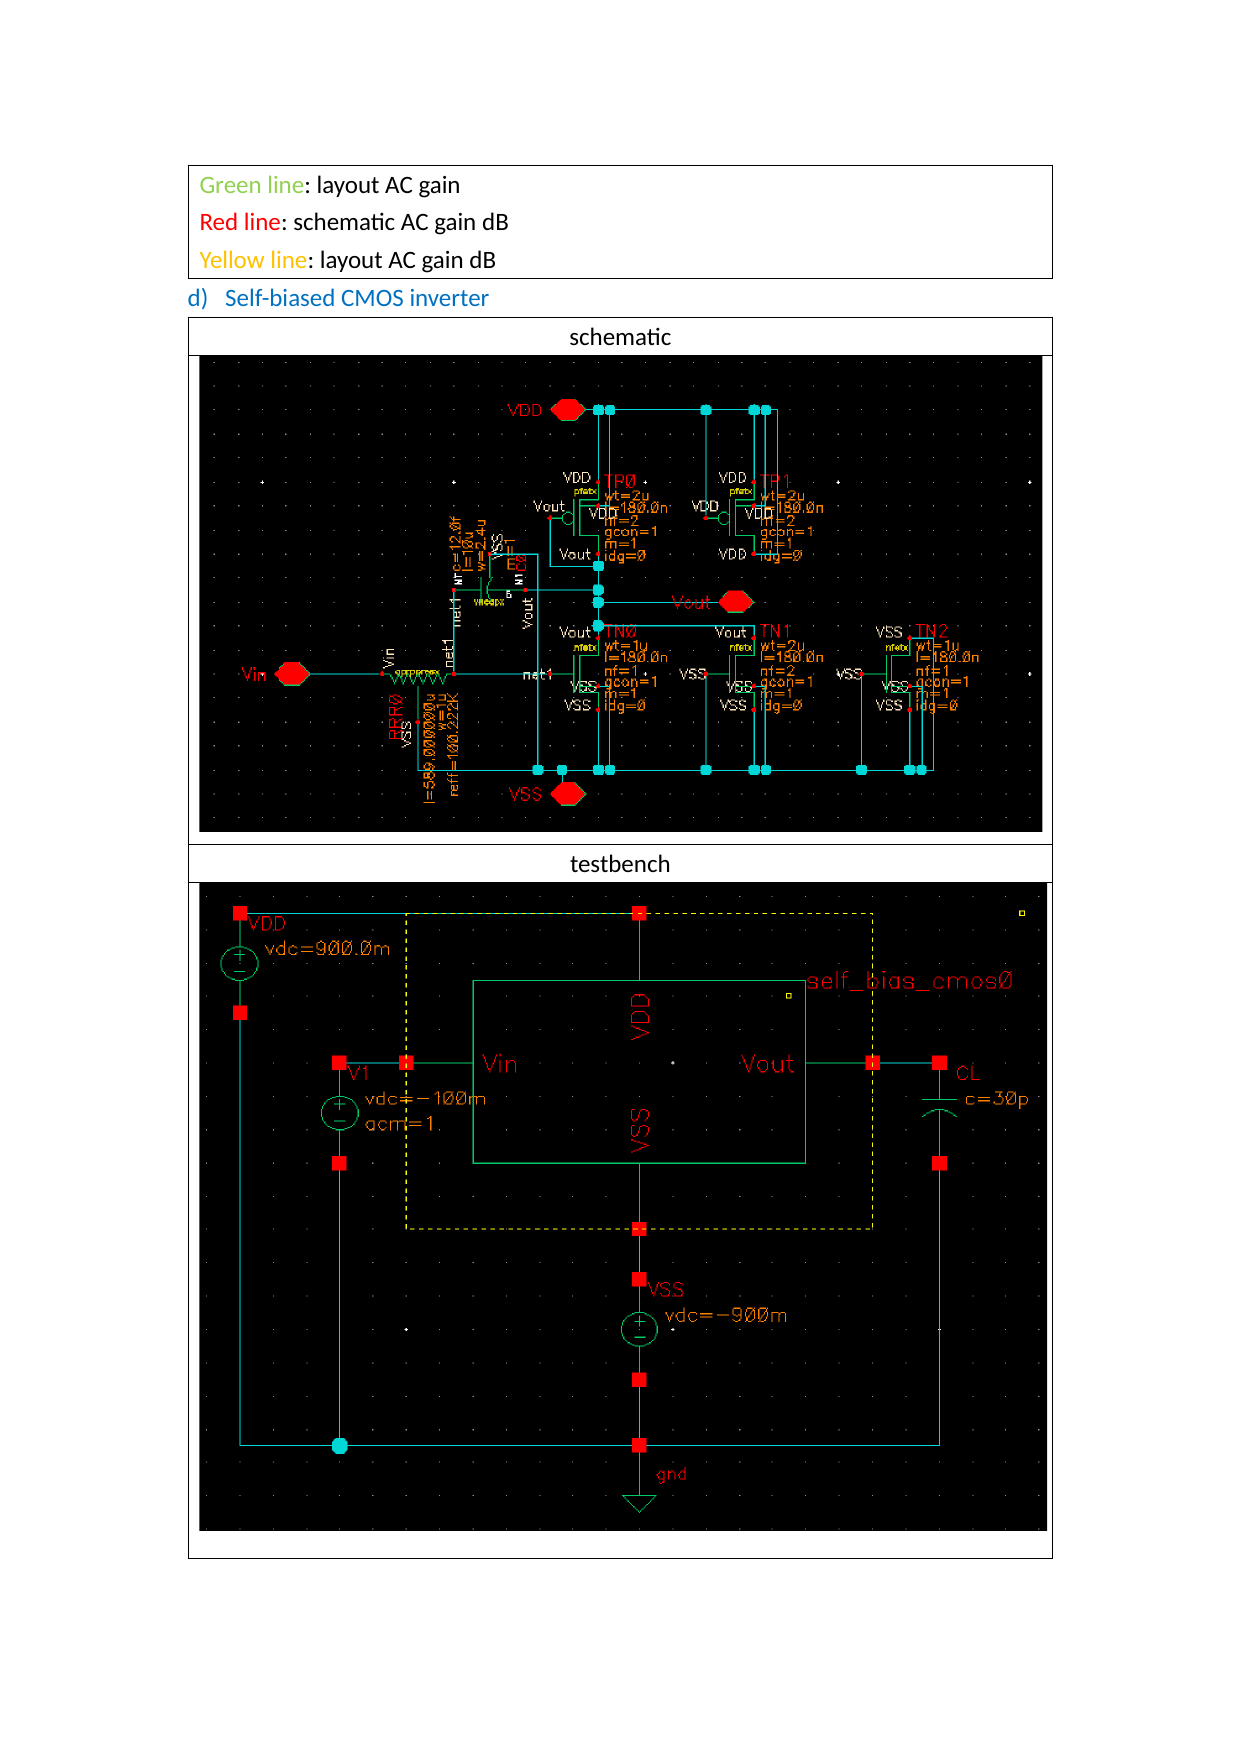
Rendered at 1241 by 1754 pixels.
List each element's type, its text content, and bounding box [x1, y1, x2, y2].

table_cell testbench [189, 845, 1052, 882]
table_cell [189, 166, 1052, 278]
picture [199, 883, 1048, 1531]
table_header schematic [189, 318, 1052, 355]
table_cell [189, 356, 1052, 844]
list Self-biased CMOS inverter [187, 279, 1053, 317]
table_cell [189, 883, 1052, 1558]
picture [199, 356, 1043, 832]
